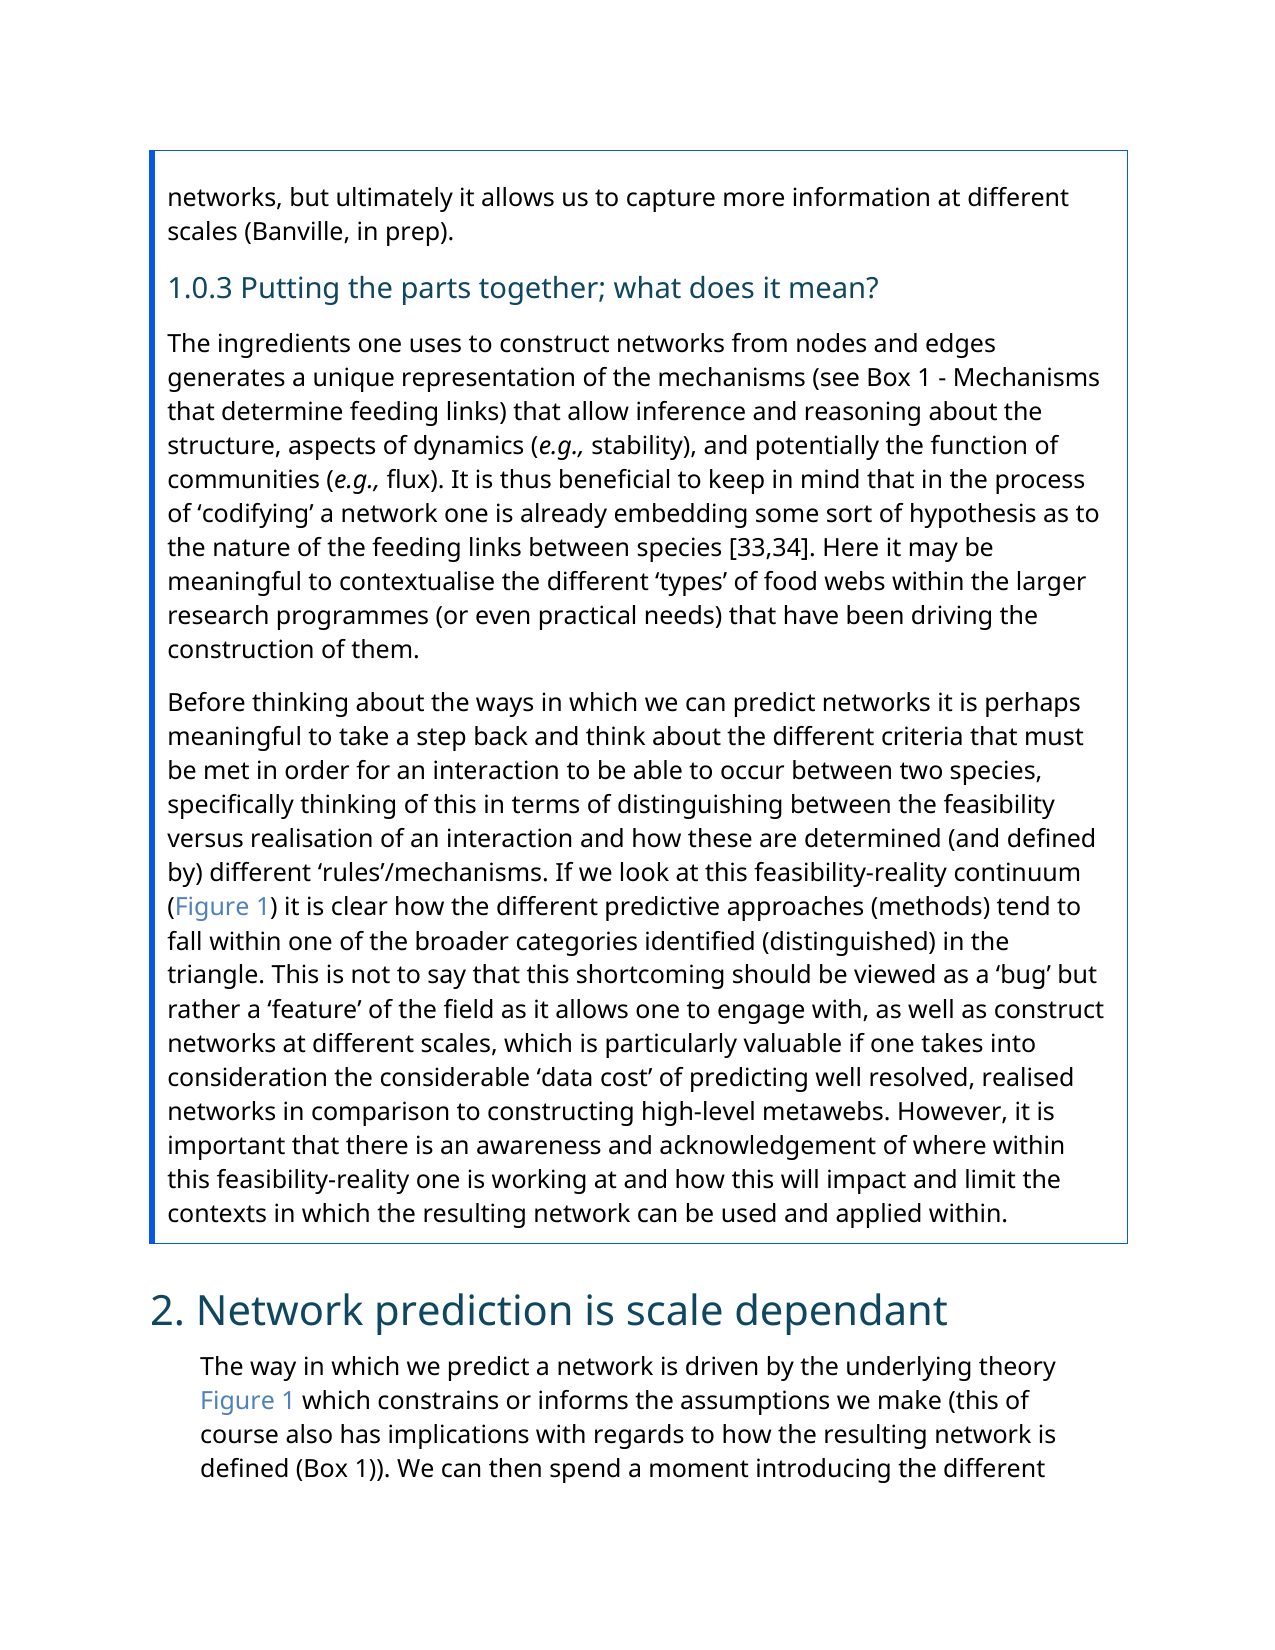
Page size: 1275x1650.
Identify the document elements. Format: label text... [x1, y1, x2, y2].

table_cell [155, 151, 1127, 1243]
subtitle 2. Network prediction is scale dependant [150, 1281, 1125, 1338]
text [200, 1348, 1075, 1484]
